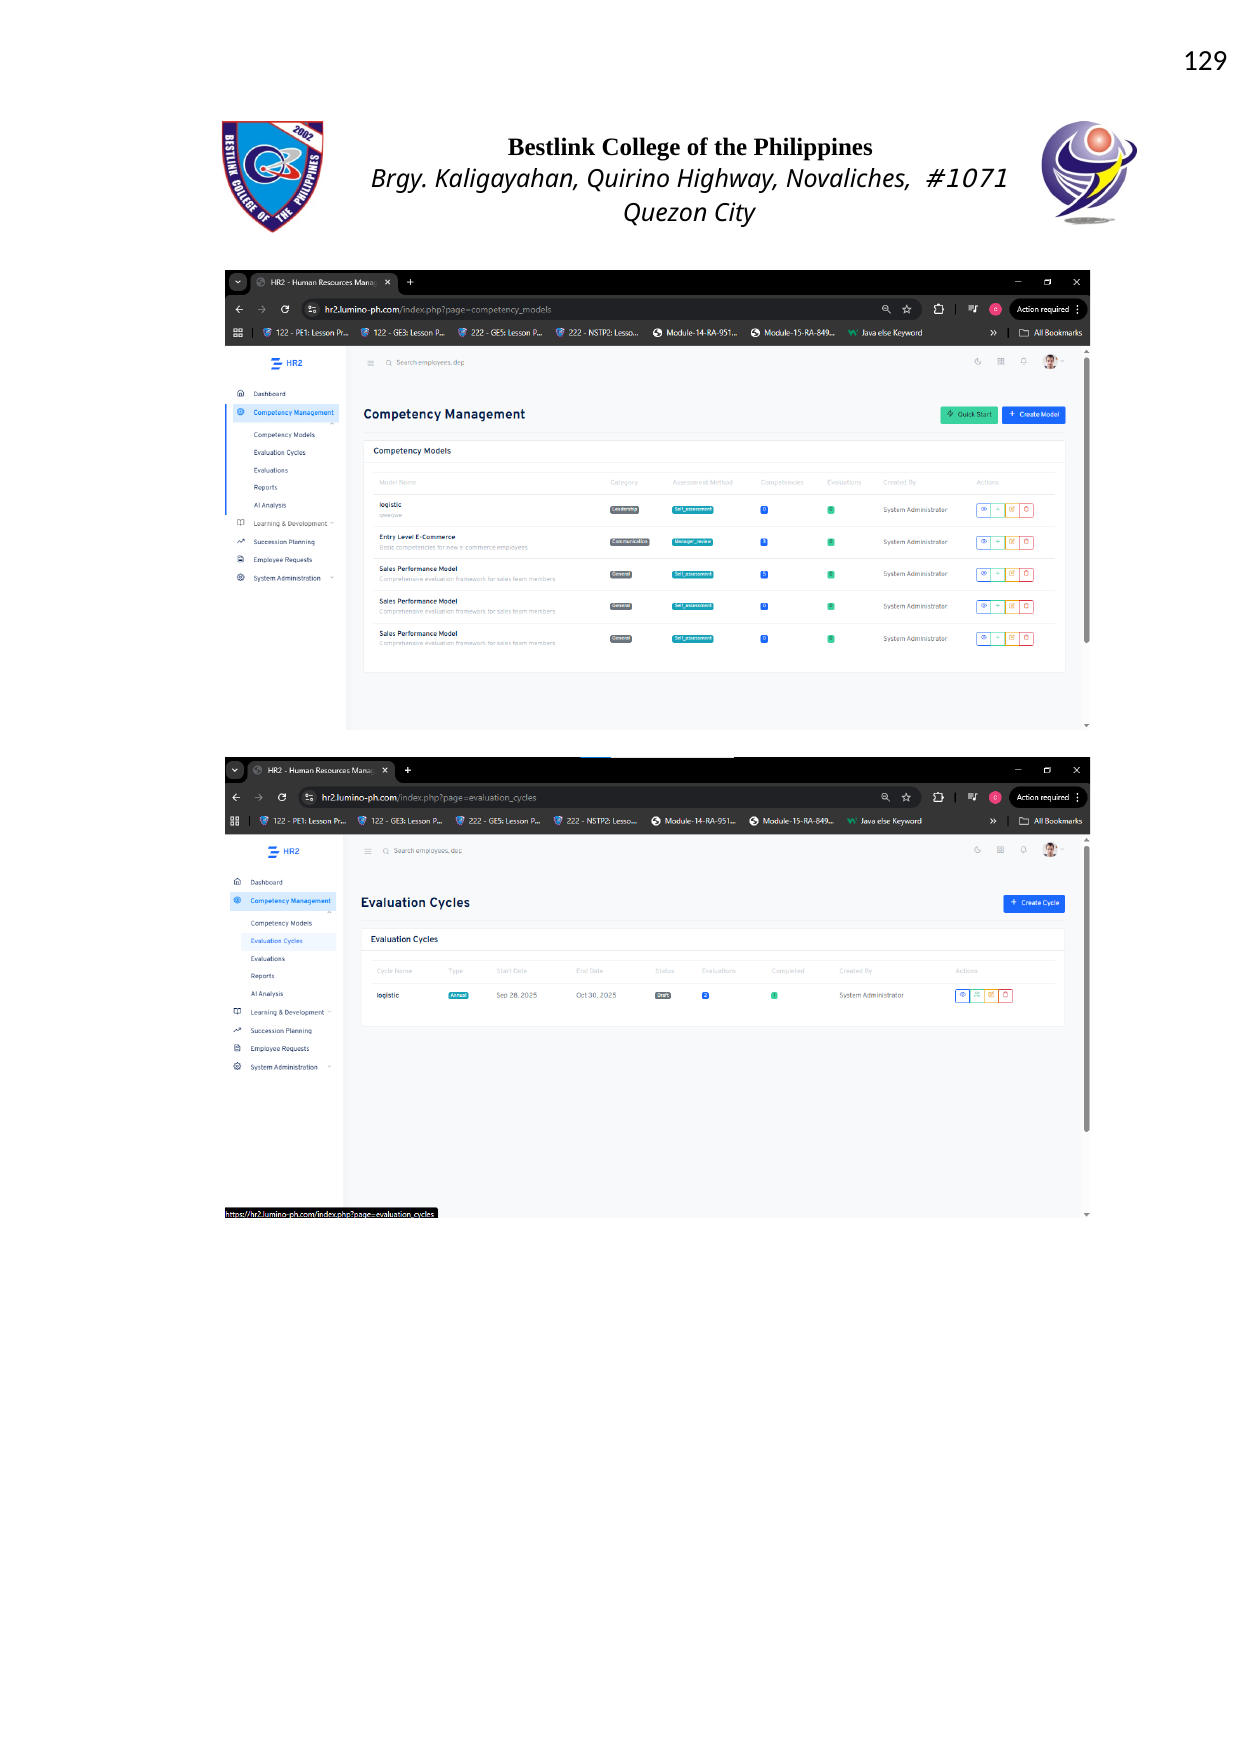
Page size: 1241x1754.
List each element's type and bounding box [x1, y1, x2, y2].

picture [225, 270, 1091, 730]
picture [225, 757, 1091, 1218]
picture [1041, 121, 1137, 225]
picture [221, 121, 324, 233]
